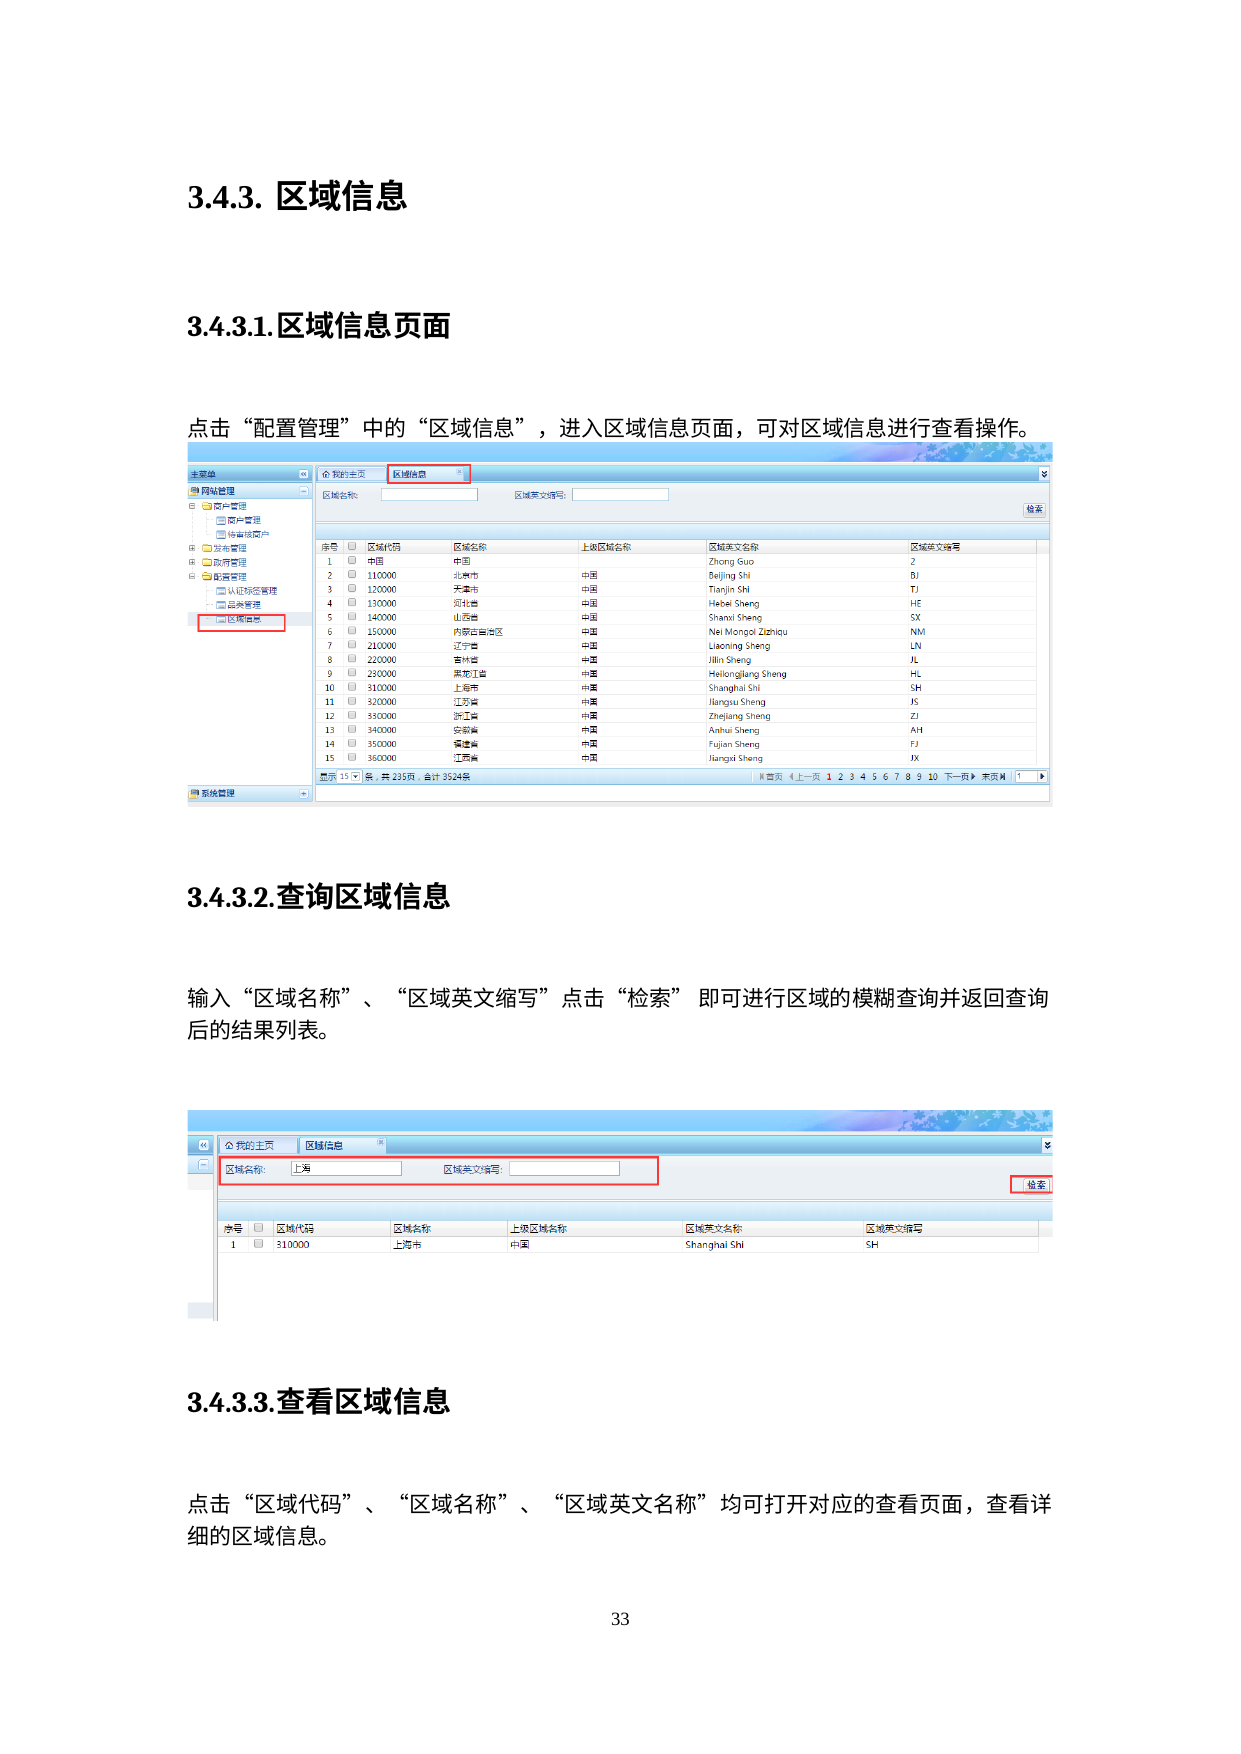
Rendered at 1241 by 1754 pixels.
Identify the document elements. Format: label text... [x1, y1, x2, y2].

text 点击“配置管理”中的“区域信息”，进入区域信息页面，可对区域信息进行查看操作。 [187, 410, 1053, 442]
picture [187, 1110, 1053, 1321]
subtitle 区域信息 [187, 162, 1053, 227]
subtitle 查询区域信息 [187, 862, 1053, 927]
subtitle 查看区域信息 [187, 1367, 1053, 1432]
text 输入“区域名称”、“区域英文缩写”点击“检索” 即可进行区域的模糊查询并返回查询后的结果列表。 [187, 981, 1053, 1046]
text 点击“区域代码”、“区域名称”、“区域英文名称”均可打开对应的查看页面，查看详细的区域信息。 [187, 1486, 1053, 1551]
picture [187, 442, 1053, 807]
subtitle 区域信息页面 [187, 291, 1053, 356]
